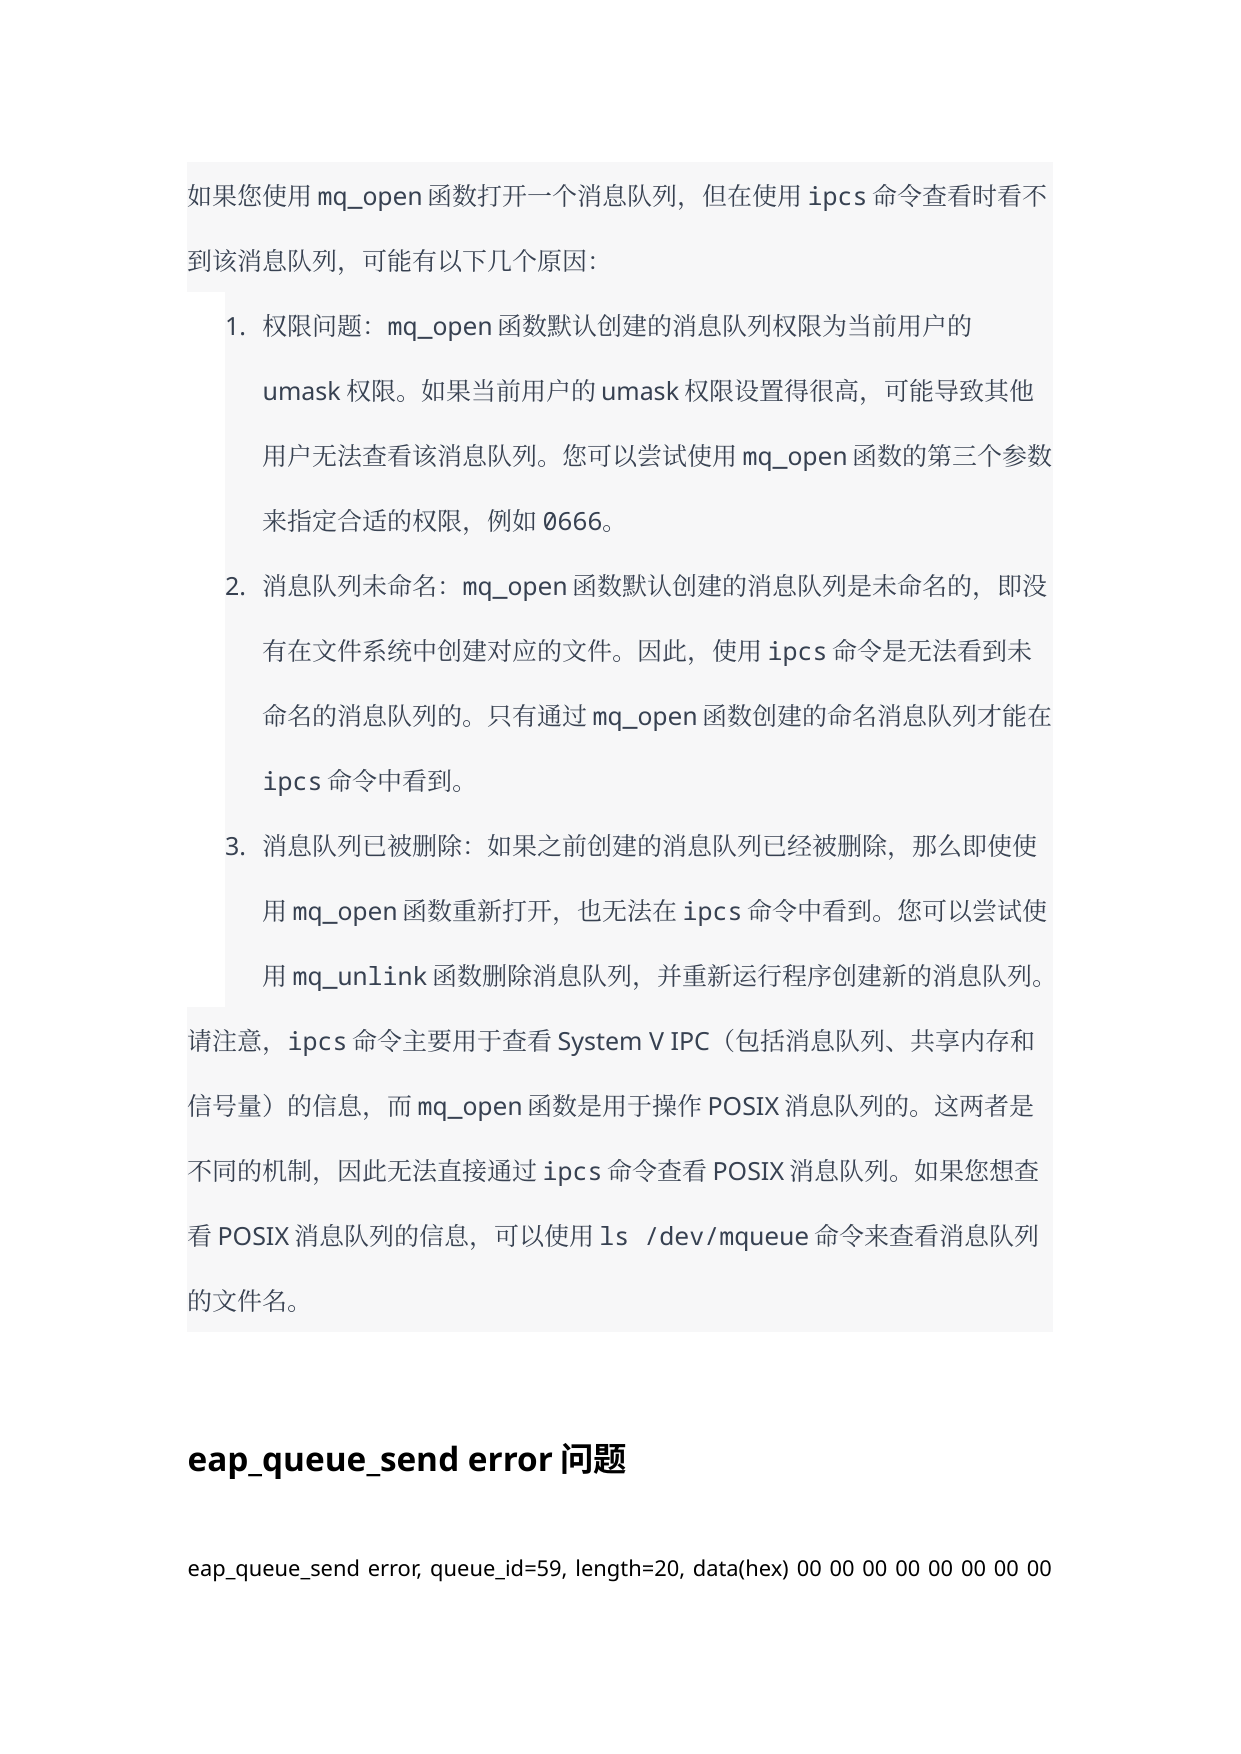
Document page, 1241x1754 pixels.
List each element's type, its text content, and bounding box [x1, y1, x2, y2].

list 消息队列已被删除：如果之前创建的消息队列已经被删除，那么即使使用mq_open函数重新打开，也无法在ipcs命令中看到。您可以尝试使用mq_unlink函数删除消息队列，并重新运行程序创建新的消息队列。 [225, 812, 1053, 1007]
text 如果您使用mq_open函数打开一个消息队列，但在使用ipcs命令查看时看不到该消息队列，可能有以下几个原因： [187, 162, 1053, 292]
list 权限问题：mq_open函数默认创建的消息队列权限为当前用户的umask权限。如果当前用户的umask权限设置得很高，可能导致其他用户无法查看该消息队列。您可以尝试使用mq_open函数的第三个参数来指定合适的权限，例如0666。 [225, 292, 1053, 552]
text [187, 1551, 1053, 1584]
list 消息队列未命名：mq_open函数默认创建的消息队列是未命名的，即没有在文件系统中创建对应的文件。因此，使用ipcs命令是无法看到未命名的消息队列的。只有通过mq_open函数创建的命名消息队列才能在ipcs命令中看到。 [225, 552, 1053, 812]
text 请注意，ipcs命令主要用于查看System V IPC（包括消息队列、共享内存和信号量）的信息，而mq_open函数是用于操作POSIX消息队列的。这两者是不同的机制，因此无法直接通过ipcs命令查看POSIX消息队列。如果您想查看POSIX消息队列的信息，可以使用ls /dev/mqueue命令来查看消息队列的文件名。 [187, 1007, 1053, 1332]
subtitle eap_queue_send error问题 [187, 1424, 1053, 1489]
